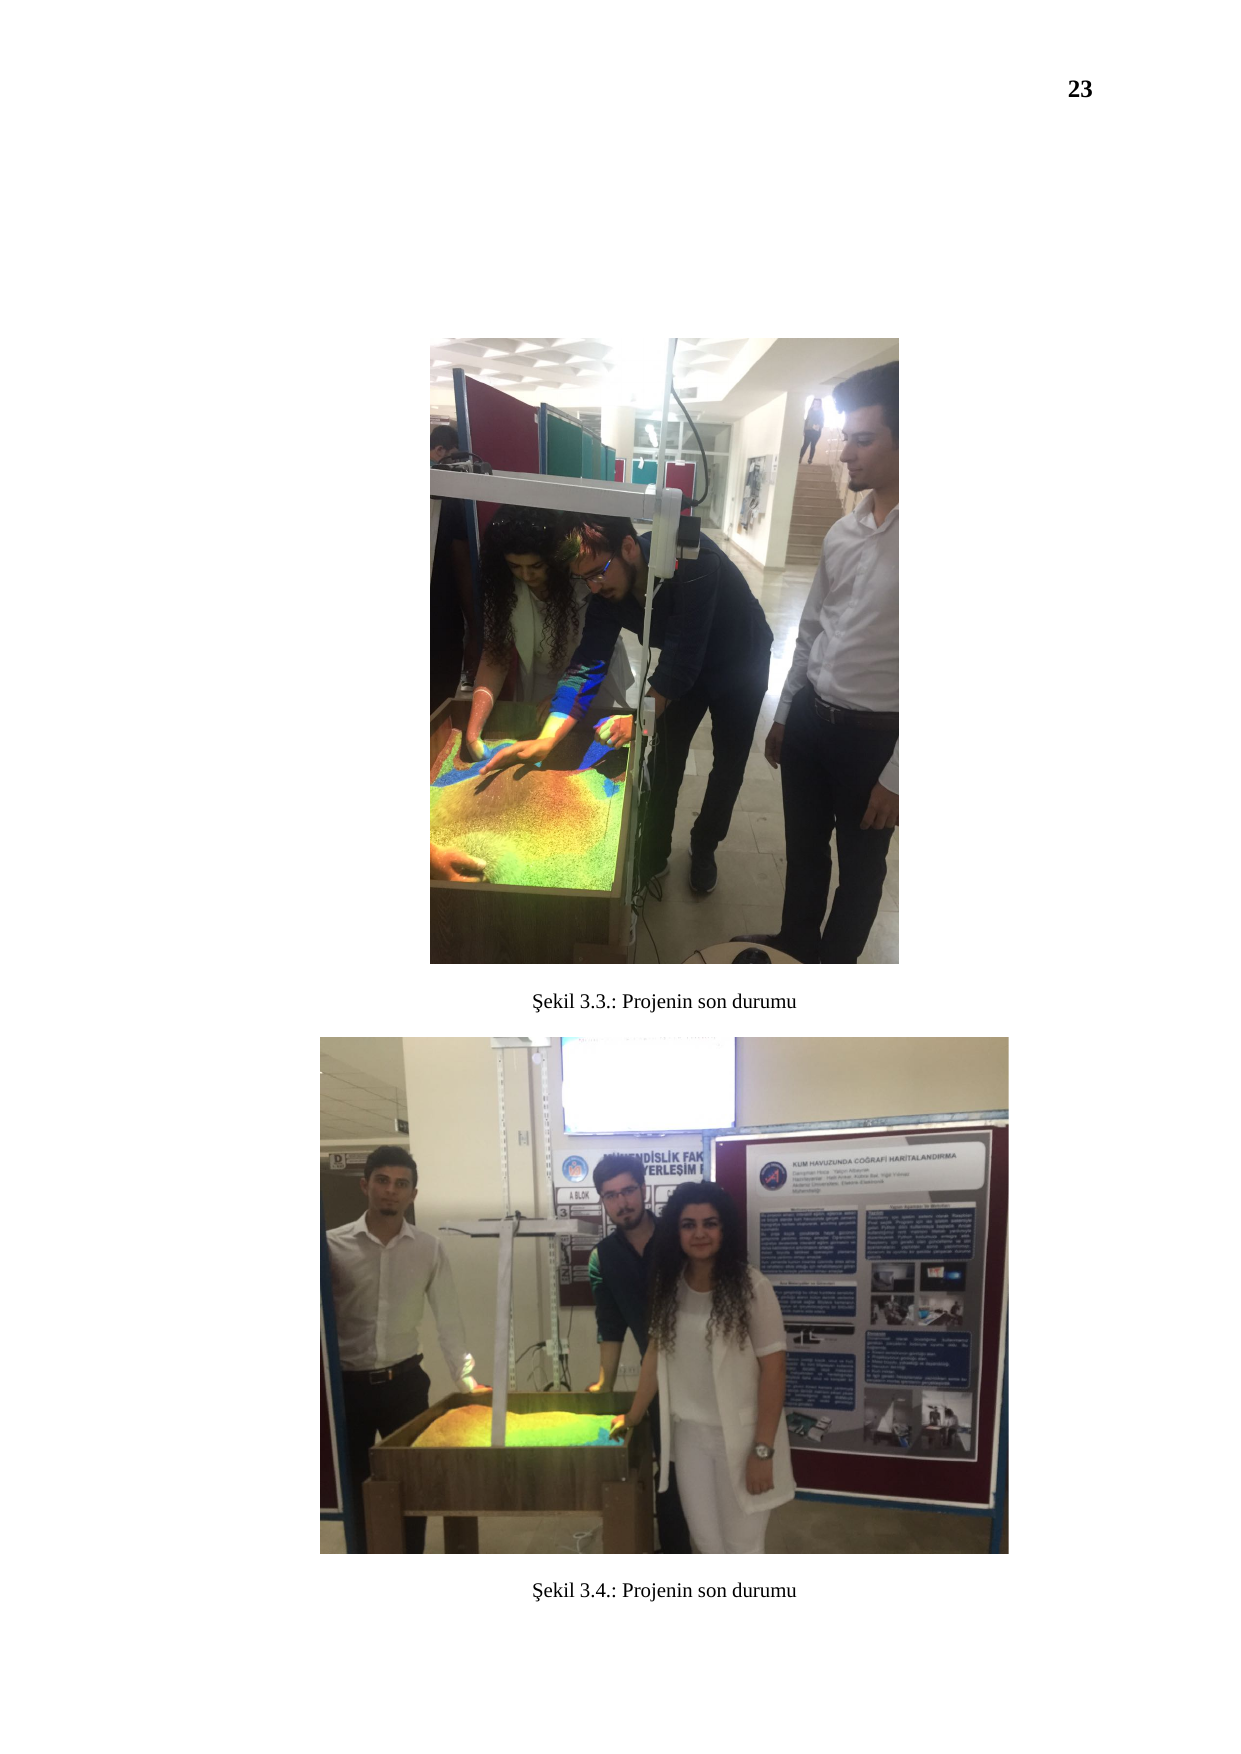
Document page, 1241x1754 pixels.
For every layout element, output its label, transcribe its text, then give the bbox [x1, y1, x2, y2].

picture [320, 1037, 1009, 1554]
text Şekil 3.4.: Projenin son durumu [236, 1578, 1092, 1602]
text Şekil 3.3.: Projenin son durumu [236, 988, 1092, 1013]
picture [430, 338, 899, 964]
